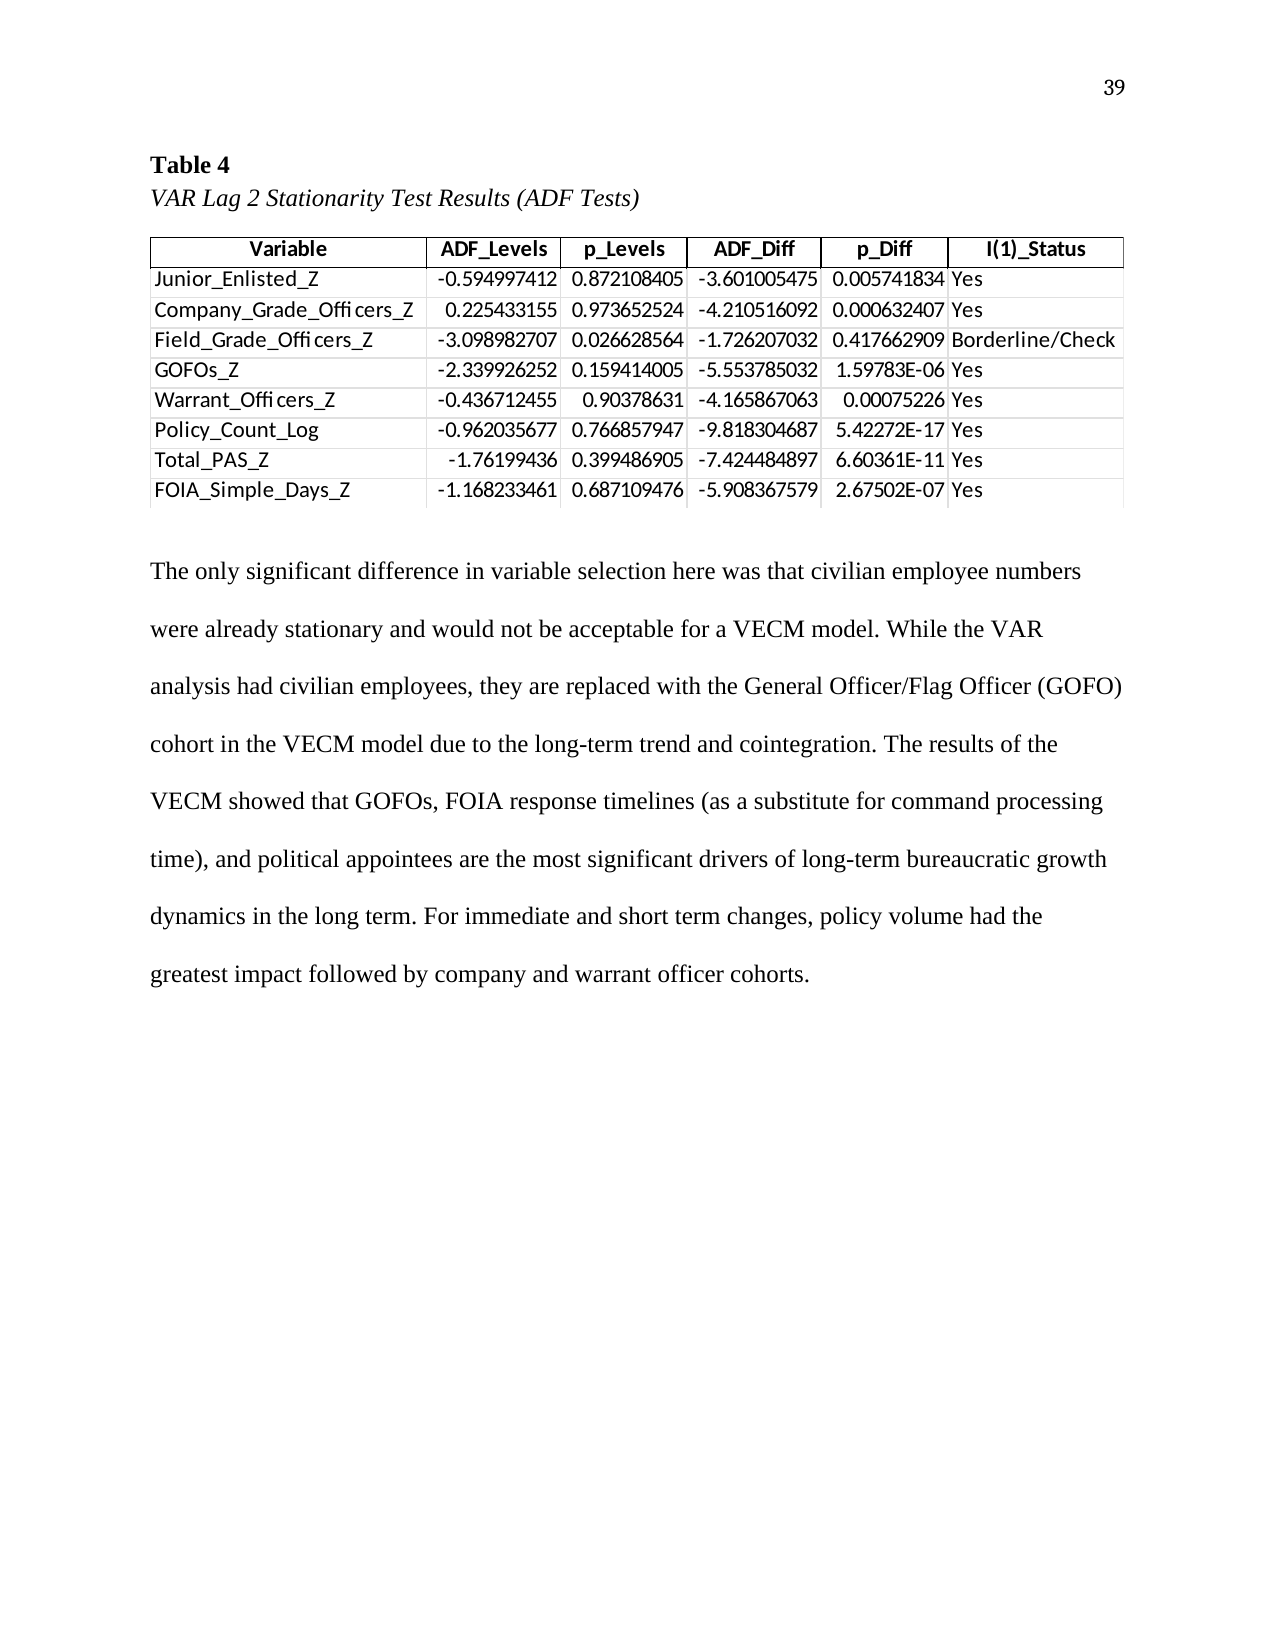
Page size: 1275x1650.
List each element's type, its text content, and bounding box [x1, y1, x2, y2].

text The only significant difference in variable selection here was that civilian employee numbers were already stationary and would not be acceptable for a VECM model. While the VAR analysis had civilian employees, they are replaced with the General Officer/Flag Officer (GOFO) cohort in the VECM model due to the long-term trend and cointegration. The results of the VECM showed that GOFOs, FOIA response timelines (as a substitute for command processing time), and political appointees are the most significant drivers of long-term bureaucratic growth dynamics in the long term. For immediate and short term changes, policy volume had the greatest impact followed by company and warrant officer cohorts. [150, 556, 1125, 988]
text Table 4 VAR Lag 2 Stationarity Test Results (ADF Tests) [150, 150, 1125, 212]
